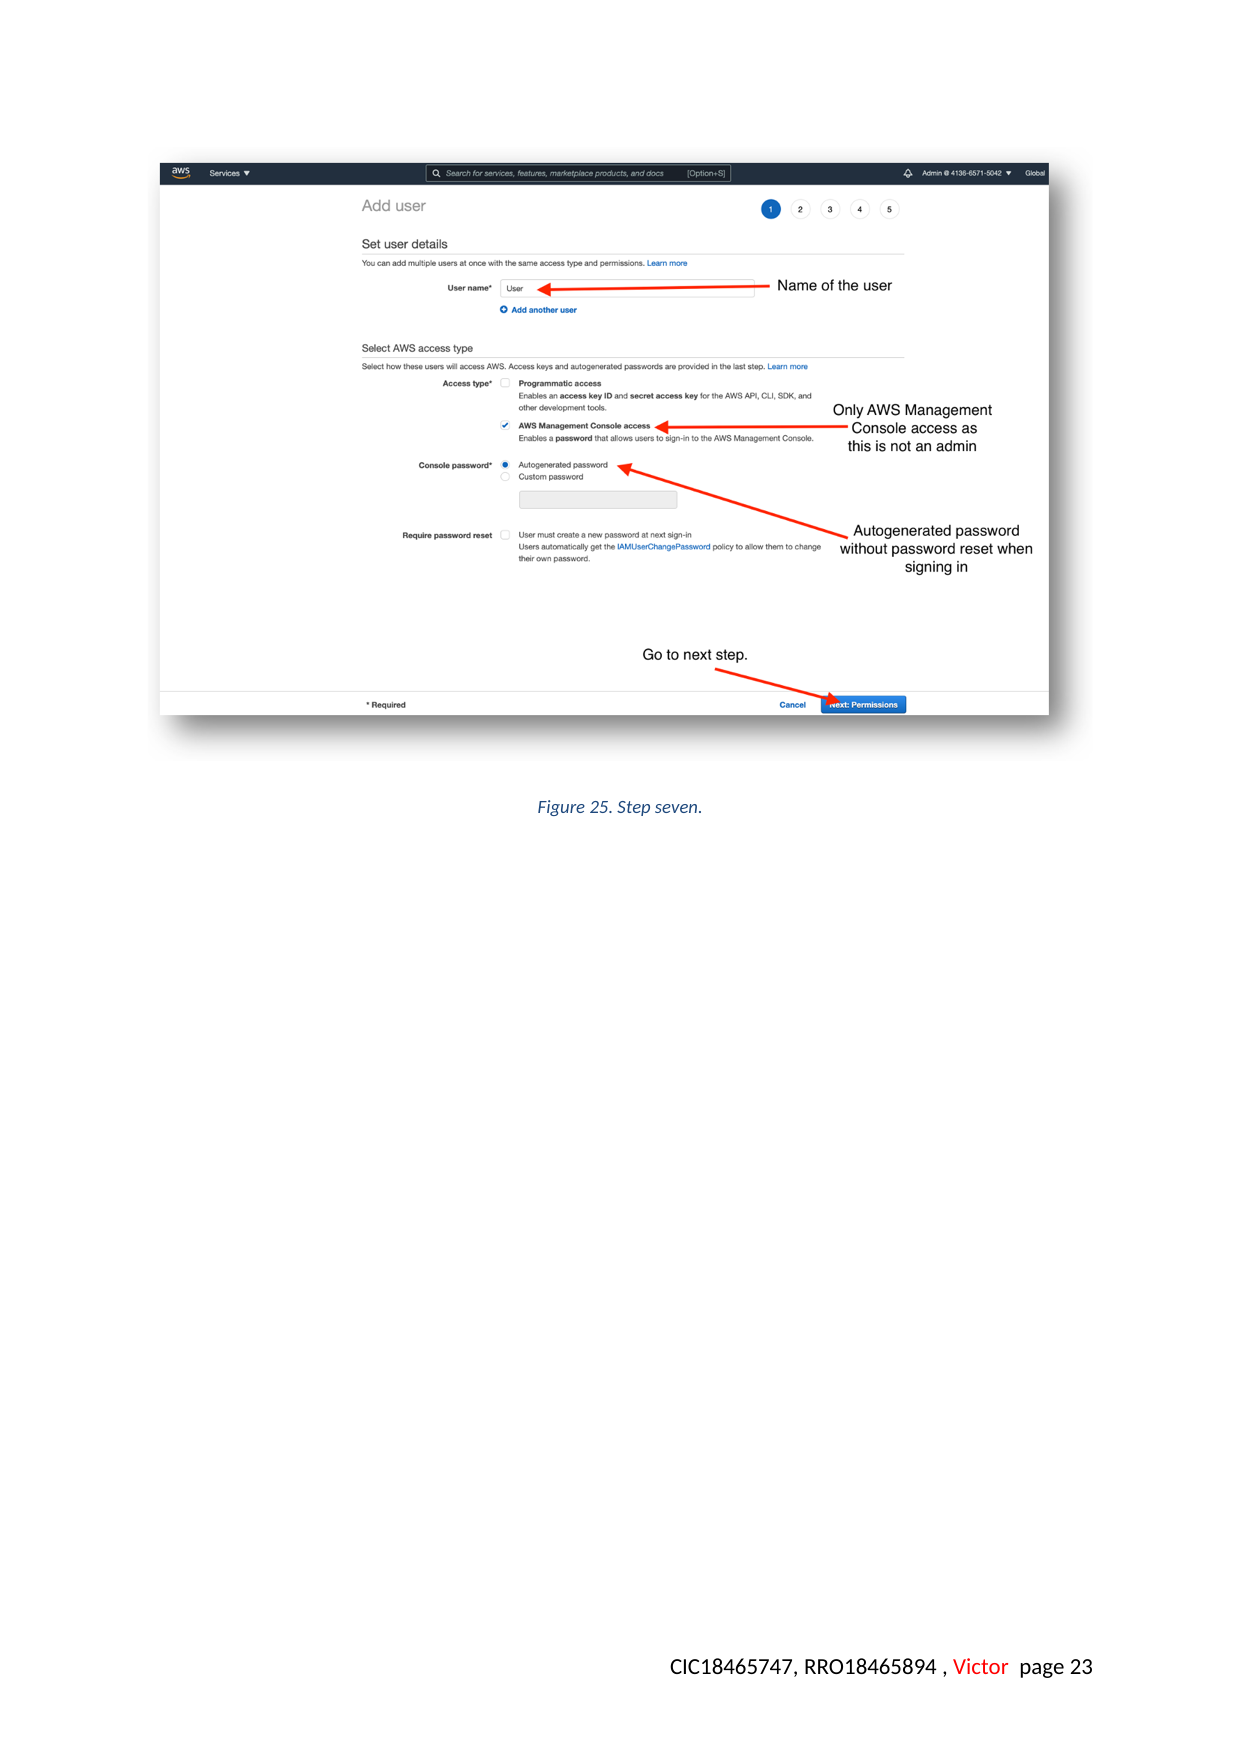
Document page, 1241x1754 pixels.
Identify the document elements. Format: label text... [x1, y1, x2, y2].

text Figure 25. Step seven. [148, 795, 1093, 818]
picture [147, 147, 1093, 761]
